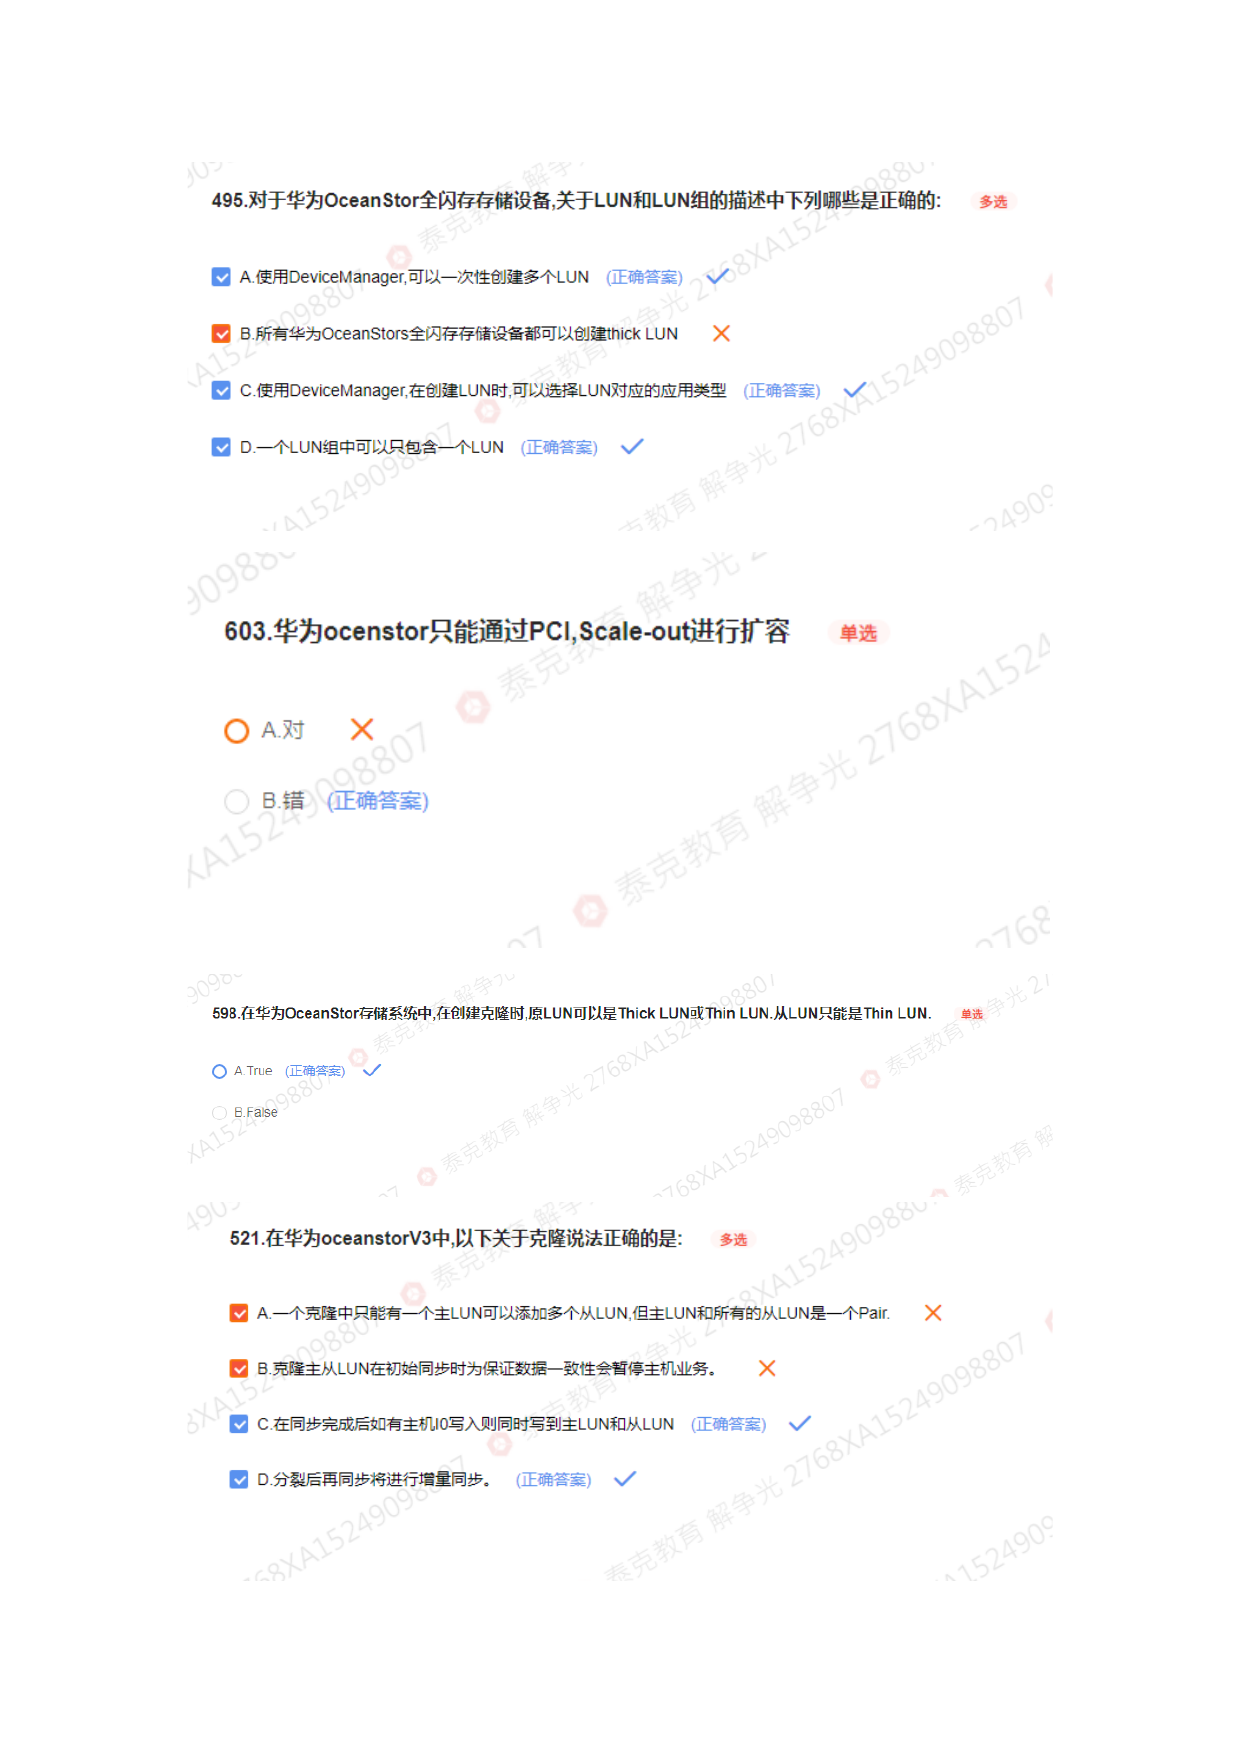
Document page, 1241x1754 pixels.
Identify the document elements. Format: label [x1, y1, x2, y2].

picture [187, 1202, 1053, 1581]
picture [187, 552, 1050, 948]
picture [187, 974, 1053, 1197]
picture [187, 162, 1053, 531]
